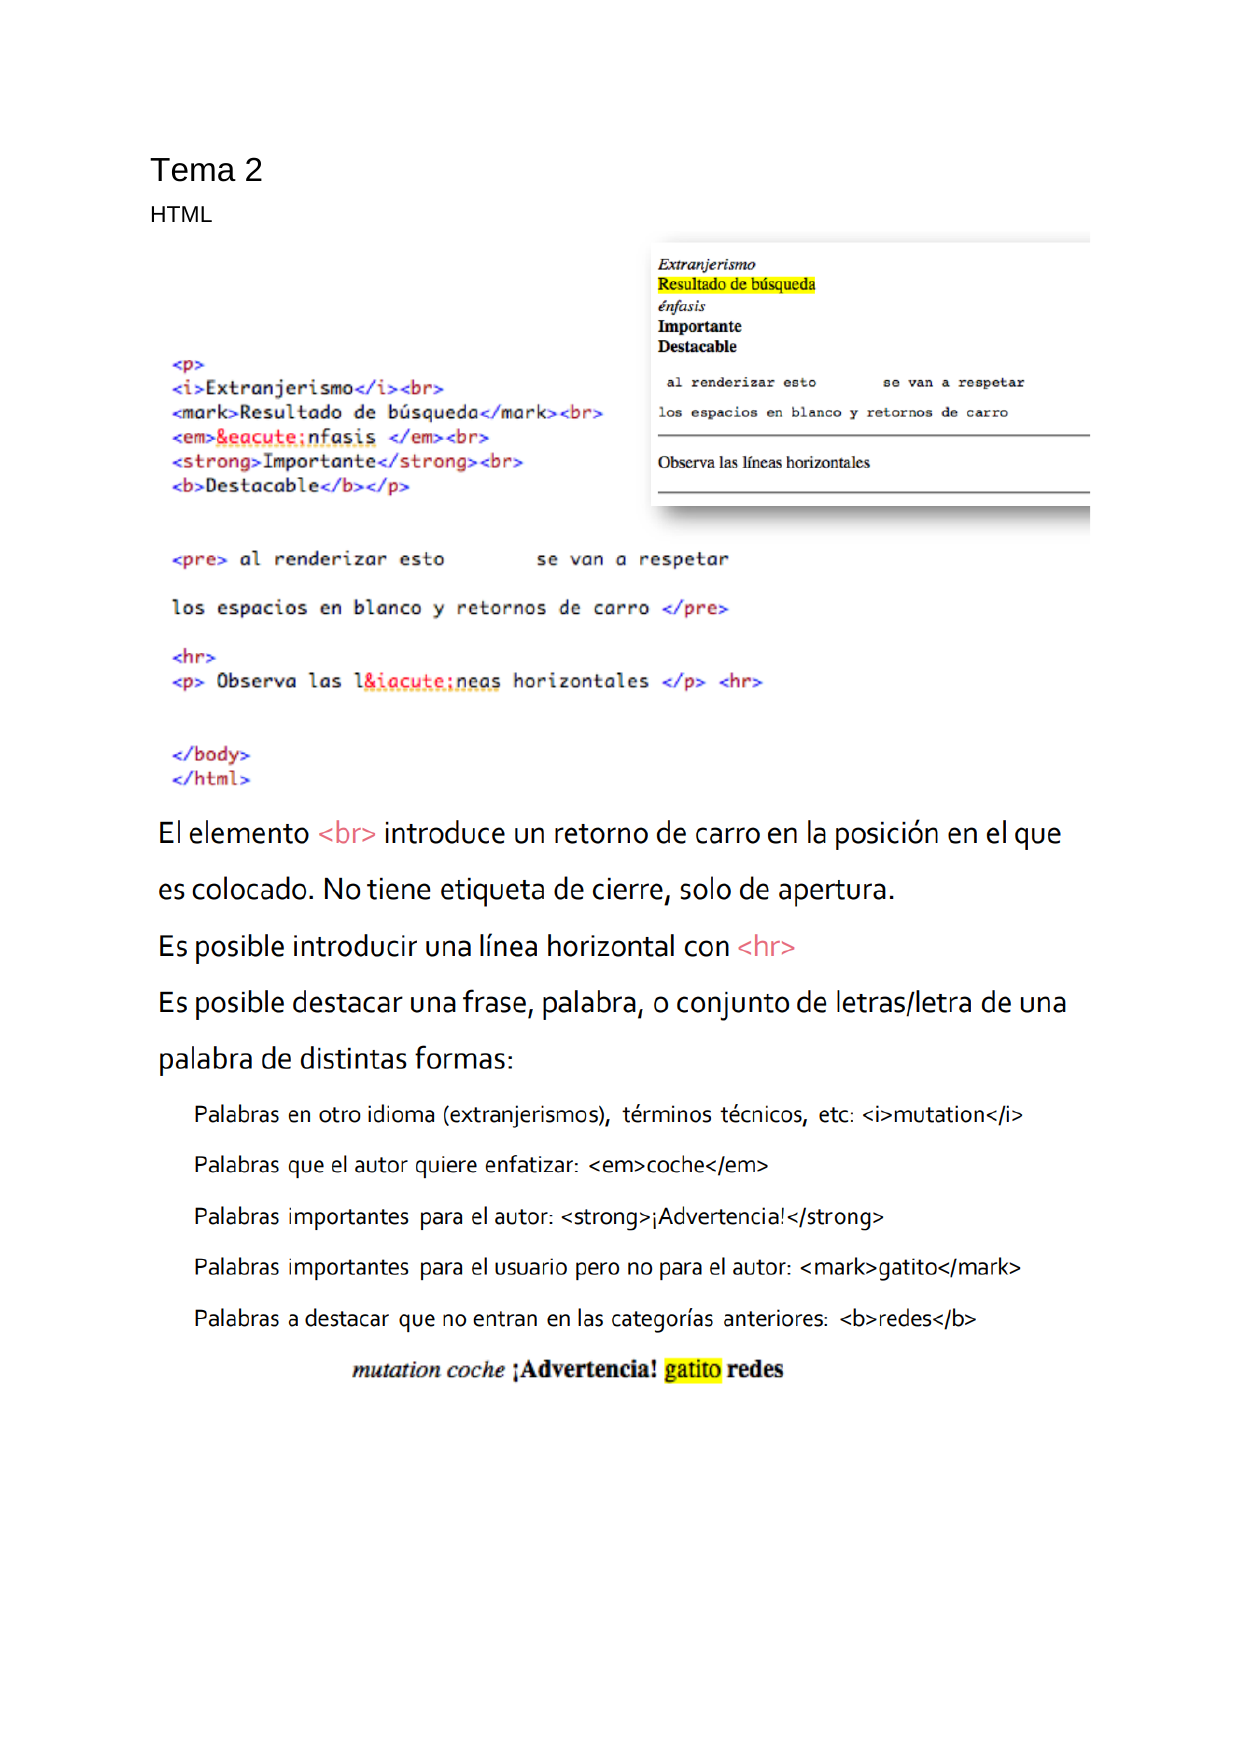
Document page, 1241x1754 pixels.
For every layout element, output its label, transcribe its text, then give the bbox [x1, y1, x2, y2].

picture [150, 231, 1091, 800]
text HTML [150, 201, 1090, 227]
subtitle Tema 2 [150, 150, 1090, 188]
picture [150, 803, 1091, 1392]
